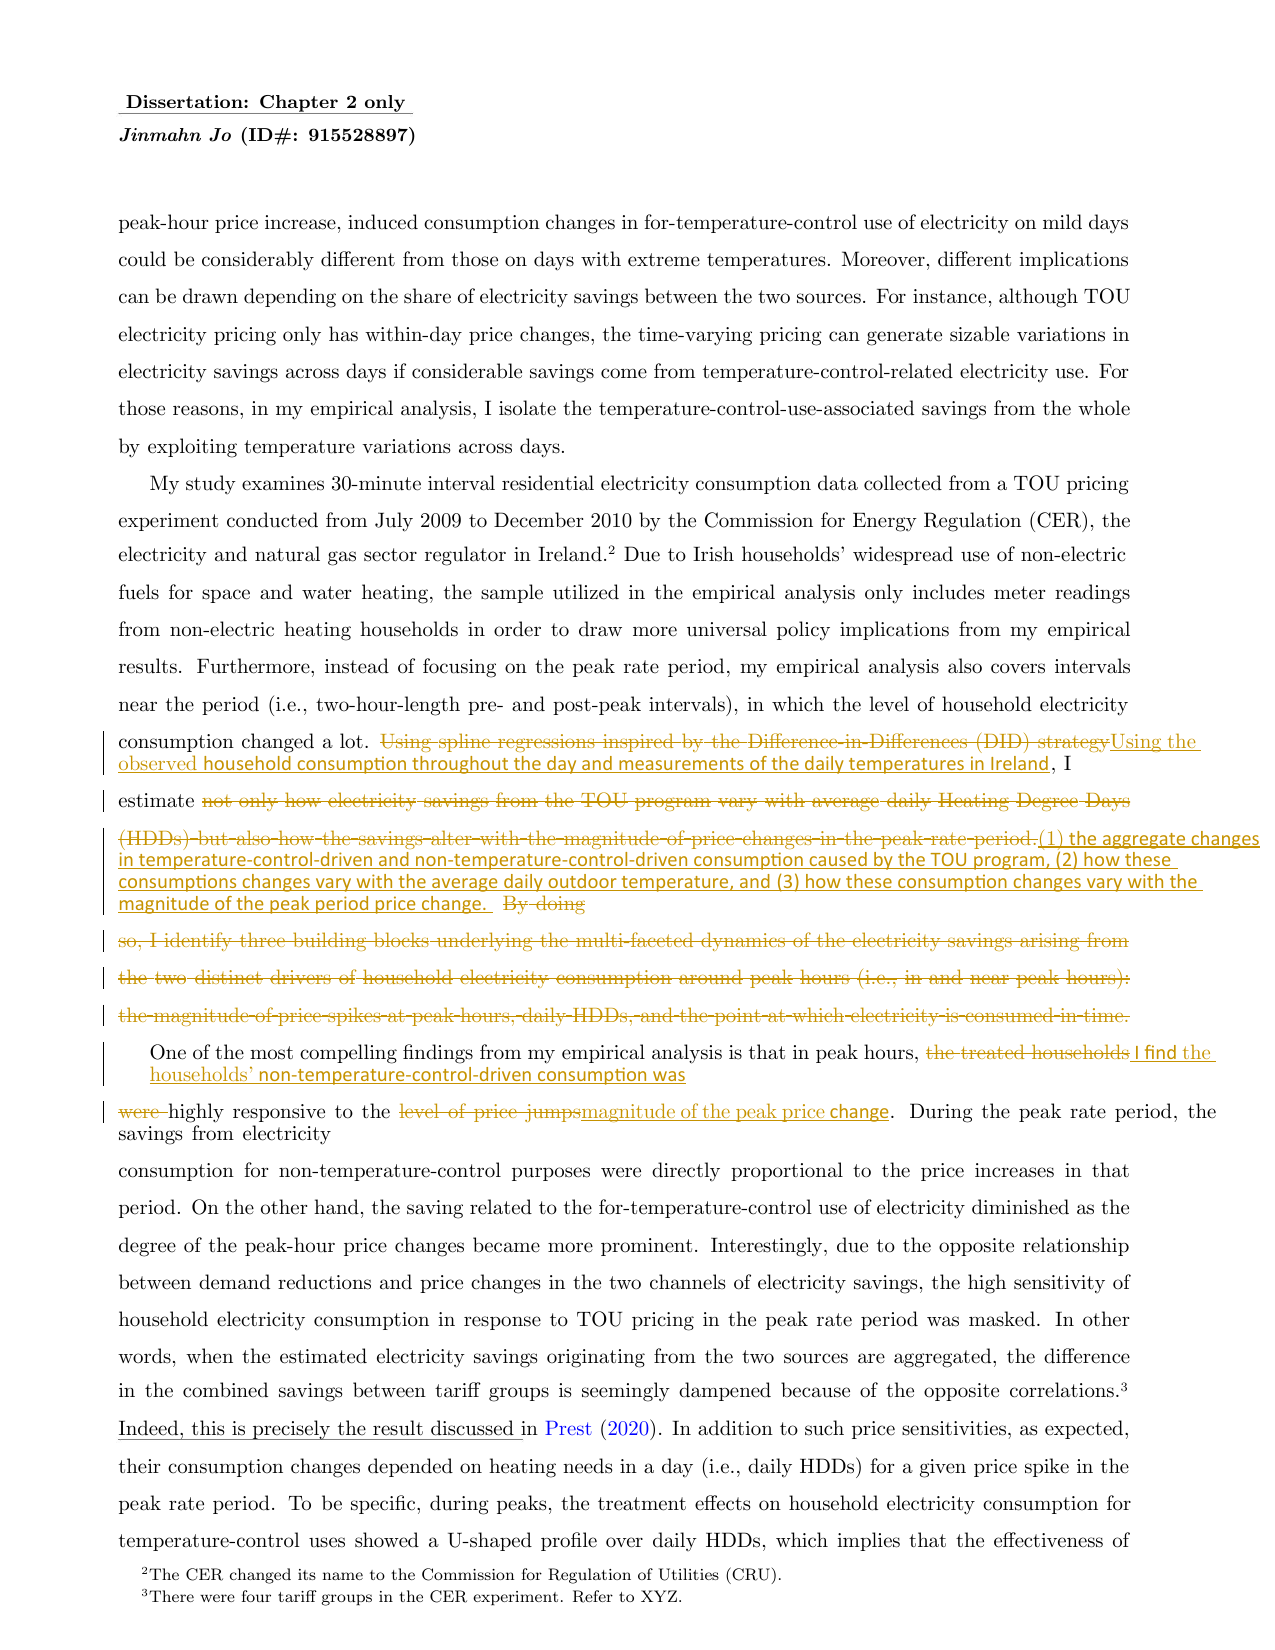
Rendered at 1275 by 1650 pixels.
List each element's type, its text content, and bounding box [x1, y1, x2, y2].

text estimate [118, 790, 1264, 812]
picture [116, 1437, 524, 1444]
text their consumption changes depended on heating needs in a day (i.e., daily HDDs) for a given price spike in the [118, 1456, 1264, 1477]
text in the combined savings between tariﬀ groups is seemingly dampened because of the opposite correlations.3 [118, 1378, 1264, 1403]
text electricity and natural gas sector regulator in Ireland.2 Due to Irish households’ widespread use of non-electric [118, 542, 1264, 566]
text peak-hour price increase, induced consumption changes in for-temperature-control use of electricity on mild days [118, 212, 1264, 234]
text 2The CER changed its name to the Commission for Regulation of Utilities (CRU). 3There were four tariﬀ groups in the CER experiment. Refer to XYZ. [141, 1562, 1264, 1607]
text can be drawn depending on the share of electricity savings between the two sources. For instance, although TOU [118, 286, 1264, 308]
text household electricity consumption in response to TOU pricing in the peak rate period was masked. In other [118, 1309, 1264, 1331]
text words, when the estimated electricity savings originating from the two sources are aggregated, the diﬀerence [118, 1347, 1264, 1368]
text One of the most compelling ﬁndings from my empirical analysis is that in peak hours, [149, 1042, 1264, 1086]
text electricity pricing only has within-day price changes, the time-varying pricing can generate sizable variations in [118, 324, 1264, 346]
text Indeed, this is precisely the result discussed in Prest (2020). In addition to such price sensitivities, as expected, [118, 1418, 1264, 1440]
text near the period (i.e., two-hour-length pre- and post-peak intervals), in which the level of household electricity [118, 694, 1264, 716]
text fuels for space and water heating, the sample utilized in the empirical analysis only includes meter readings [118, 582, 1264, 604]
text could be considerably diﬀerent from those on days with extreme temperatures. Moreover, diﬀerent implications [118, 249, 1264, 271]
text those reasons, in my empirical analysis, I isolate the temperature-control-use-associated savings from the whole [118, 398, 1264, 420]
text period. On the other hand, the saving related to the for-temperature-control use of electricity diminished as the [118, 1197, 1264, 1219]
picture [116, 111, 415, 118]
text My study examines 30-minute interval residential electricity consumption data collected from a TOU pricing [149, 473, 1264, 495]
text electricity savings across days if considerable savings come from temperature-control-related electricity use. For [118, 361, 1264, 383]
text consumption for non-temperature-control purposes were directly proportional to the price increases in that [118, 1160, 1264, 1182]
text highly responsive to the . During the peak rate period, the savings from electricity [118, 1101, 1264, 1144]
text Jinmahn Jo (ID#: 915528897) [118, 126, 1264, 146]
text degree of the peak-hour price changes became more prominent. Interestingly, due to the opposite relationship [118, 1235, 1264, 1256]
text Dissertation: Chapter 2 only [126, 93, 1264, 113]
text results. Furthermore, instead of focusing on the peak rate period, my empirical analysis also covers intervals [118, 657, 1264, 678]
text from non-electric heating households in order to draw more universal policy implications from my empirical [118, 619, 1264, 641]
text consumption changed a lot. , I [118, 731, 1264, 775]
text peak rate period. To be speciﬁc, during peaks, the treatment eﬀects on household electricity consumption for [118, 1493, 1264, 1515]
text temperature-control uses showed a U-shaped proﬁle over daily HDDs, which implies that the eﬀectiveness of [118, 1530, 1264, 1552]
text by exploiting temperature variations across days. [118, 436, 1264, 457]
text between demand reductions and price changes in the two channels of electricity savings, the high sensitivity of [118, 1272, 1264, 1294]
text experiment conducted from July 2009 to December 2010 by the Commission for Energy Regulation (CER), the [118, 510, 1264, 532]
